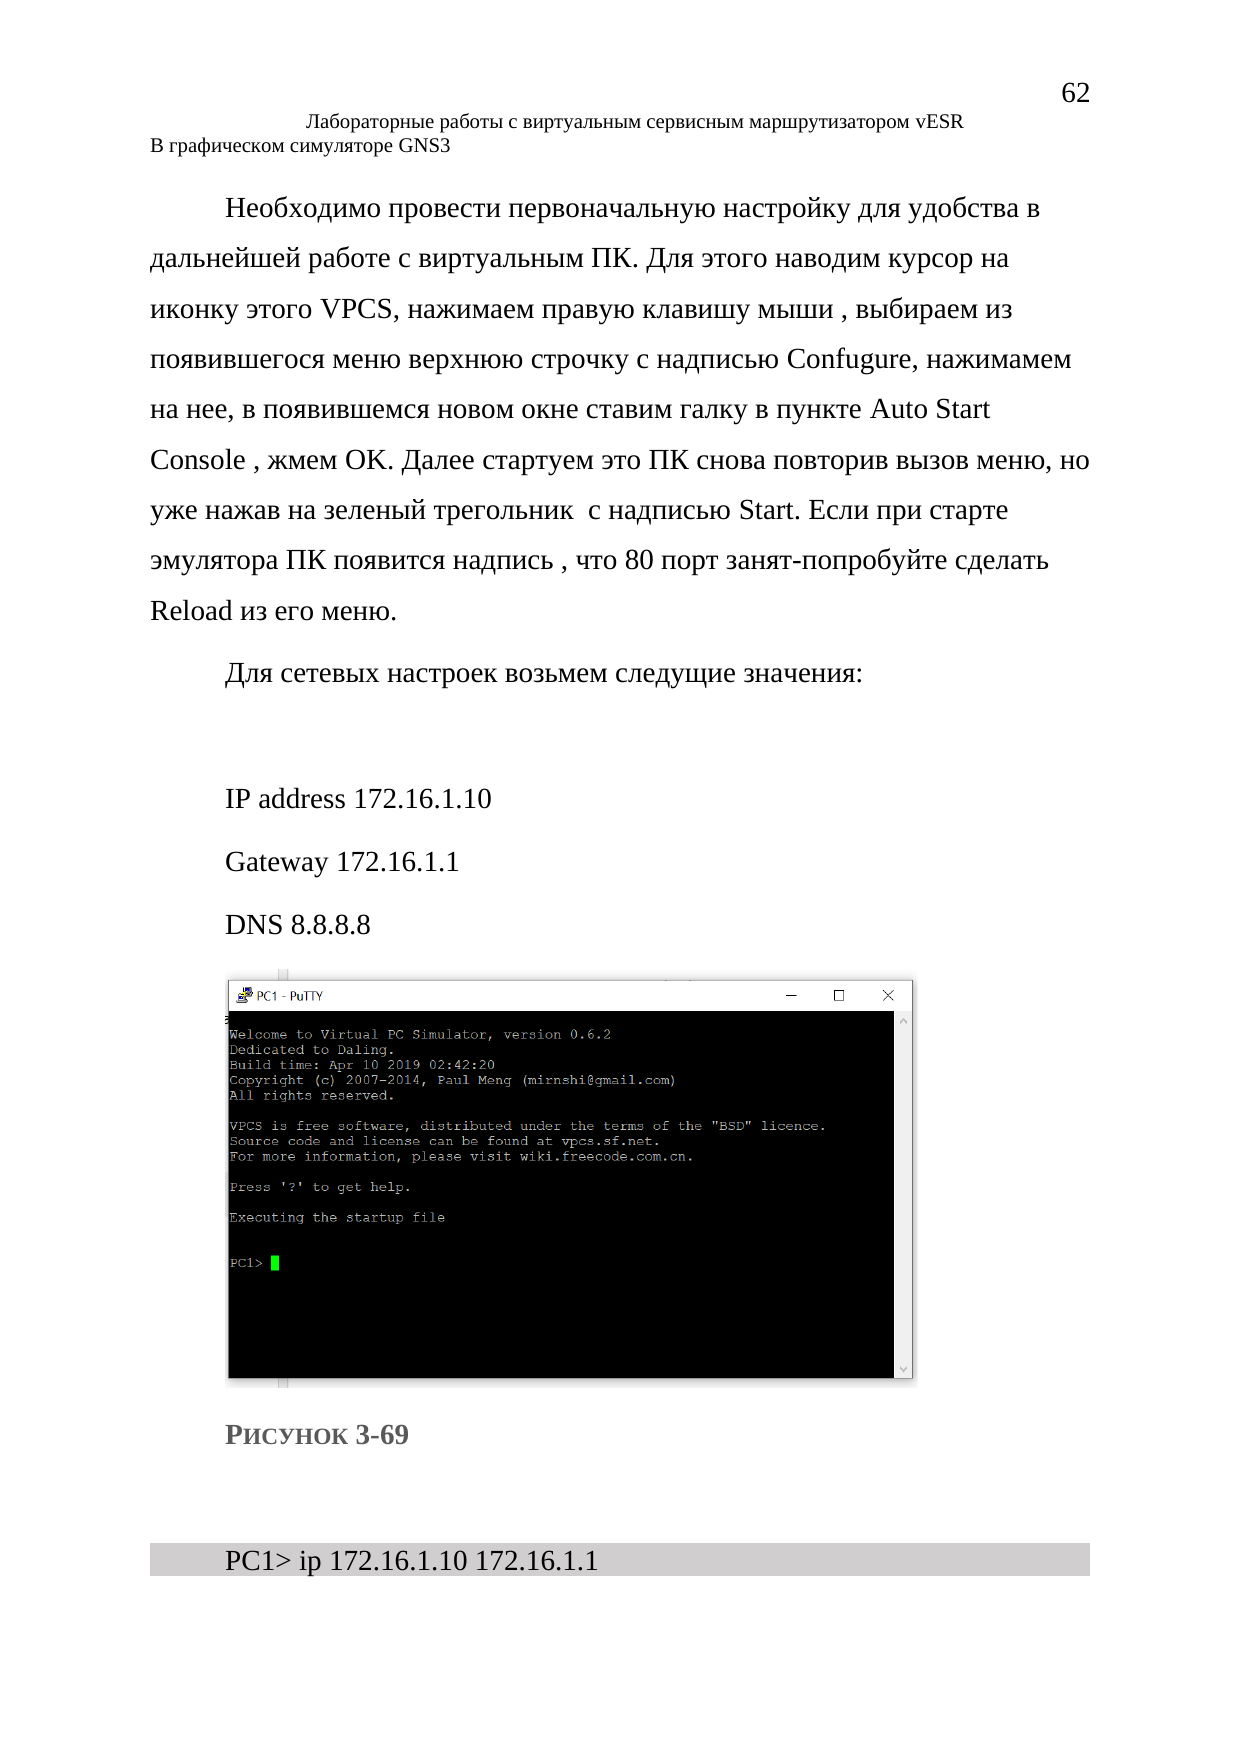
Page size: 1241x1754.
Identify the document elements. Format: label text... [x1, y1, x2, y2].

text DNS 8.8.8.8 [150, 907, 1090, 940]
picture [225, 969, 918, 1388]
text Gateway 172.16.1.1 [150, 844, 1090, 877]
text PC1> ip 172.16.1.10 172.16.1.1 [150, 1543, 1090, 1576]
text Для сетевых настроек возьмем следущие значения: [150, 656, 1090, 689]
text Необходимо провести первоначальную настройку для удобства в дальнейшей работе с виртуальным ПК. Для этого наводим курсор на иконку этого VPCS, нажимаем правую клавишу мыши , выбираем из появившегося меню верхнюю строчку с надписью Confugure, нажимамем на нее, в появившемся новом окне ставим галку в пункте Auto Start Console , жмем OK. Далее стартуем это ПК снова повторив вызов меню, но уже нажав на зеленый трегольник с надписью Start. Если при старте эмулятора ПК появится надпись , что 80 порт занят-попробуйте сделать Reload из его меню. [150, 190, 1090, 626]
text IP address 172.16.1.10 [150, 781, 1090, 815]
